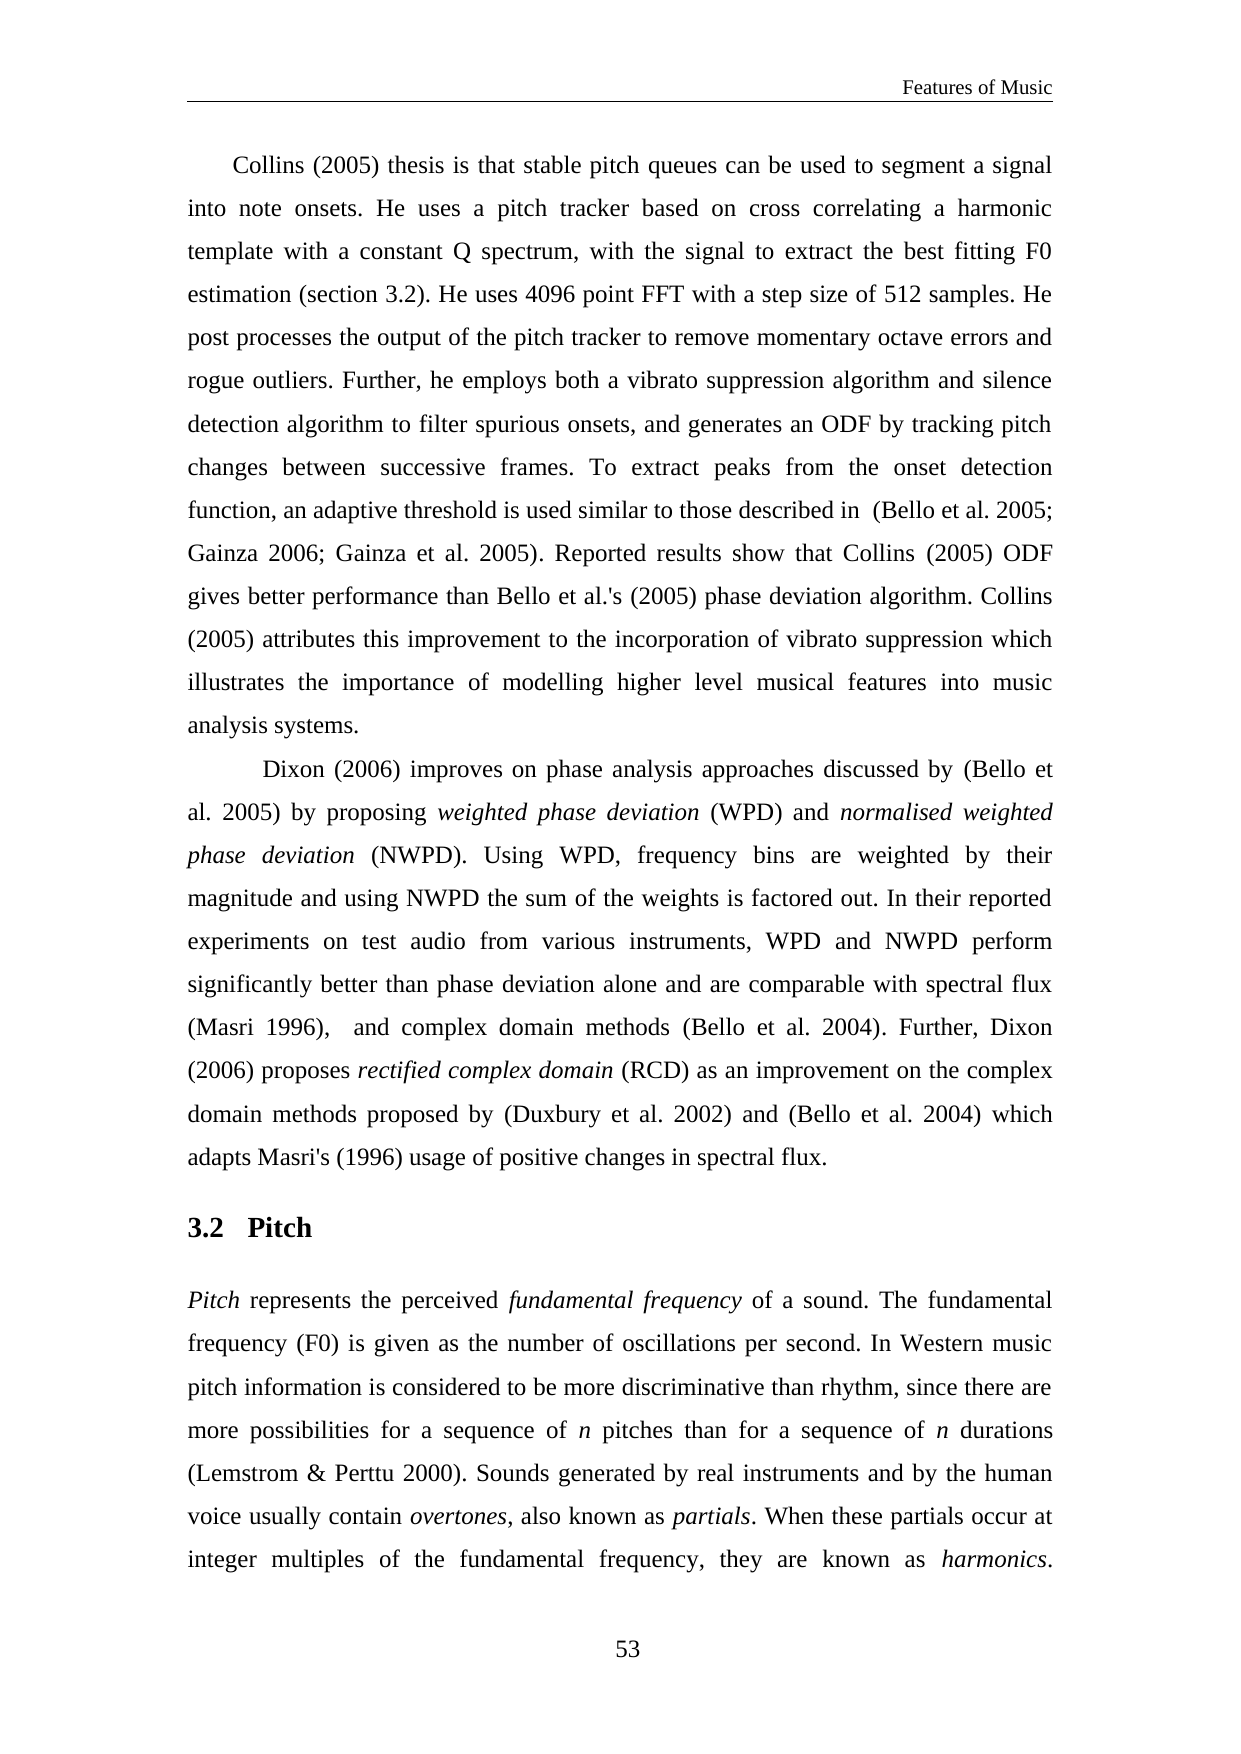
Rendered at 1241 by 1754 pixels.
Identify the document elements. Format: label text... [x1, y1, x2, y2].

text Dixon (2006) improves on phase analysis approaches discussed by by proposing weighted phase deviation (WPD) and normalised weighted phase deviation (NWPD). Using WPD, frequency bins are weighted by their magnitude and using NWPD the sum of the weights is factored out. In their reported experiments on test audio from various instruments, WPD and NWPD perform significantly better than phase deviation alone and are comparable with spectral flux , and complex domain methods . Further, Dixon proposes rectified complex domain (RCD) as an improvement on the complex domain methods proposed by (Duxbury et al. 2002) and (Bello et al. 2004) which adapts Masri's (1996) usage of positive changes in spectral flux. [187, 754, 1053, 1171]
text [187, 1285, 1053, 1573]
text Collins (2005) thesis is that stable pitch queues can be used to segment a signal into note onsets. He uses a pitch tracker based on cross correlating a harmonic template with a constant Q spectrum, with the signal to extract the best fitting F0 estimation (section 3.2). He uses 4096 point FFT with a step size of 512 samples. He post processes the output of the pitch tracker to remove momentary octave errors and rogue outliers. Further, he employs both a vibrato suppression algorithm and silence detection algorithm to filter spurious onsets, and generates an ODF by tracking pitch changes between successive frames. To extract peaks from the onset detection function, an adaptive threshold is used similar to those described in (Bello et al. 2005; Gainza 2006; Gainza et al. 2005). Reported results show that Collins (2005) ODF gives better performance than Bello et al.'s (2005) phase deviation algorithm. Collins (2005) attributes this improvement to the incorporation of vibrato suppression which illustrates the importance of modelling higher level musical features into music analysis systems. [187, 150, 1053, 739]
subtitle Pitch [187, 1210, 1053, 1243]
